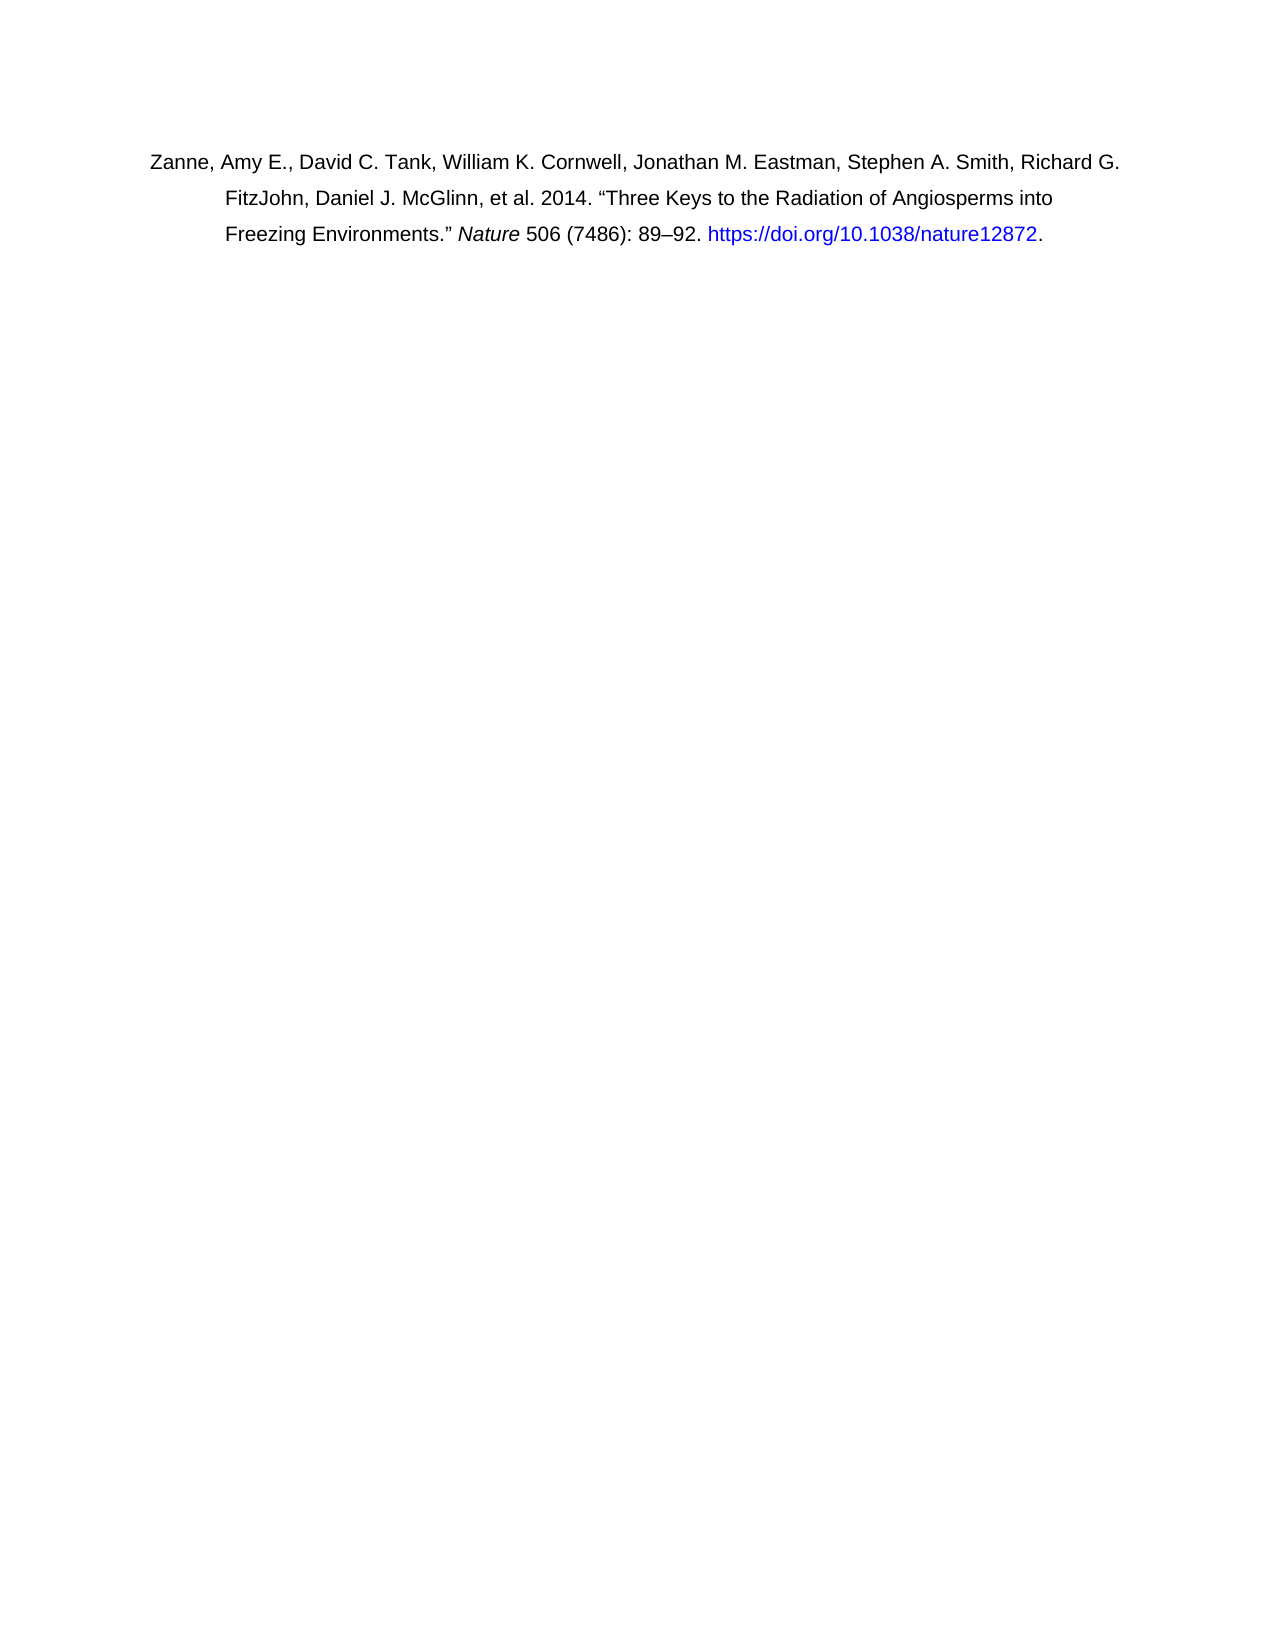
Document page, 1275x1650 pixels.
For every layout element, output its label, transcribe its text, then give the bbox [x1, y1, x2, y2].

text Zanne, Amy E., David C. Tank, William K. Cornwell, Jonathan M. Eastman, Stephen A. Smith, Richard G. FitzJohn, Daniel J. McGlinn, et al. 2014. “Three Keys to the Radiation of Angiosperms into Freezing Environments.” Nature 506 (7486): 89–92. https://doi.org/10.1038/nature12872. [150, 150, 1125, 246]
